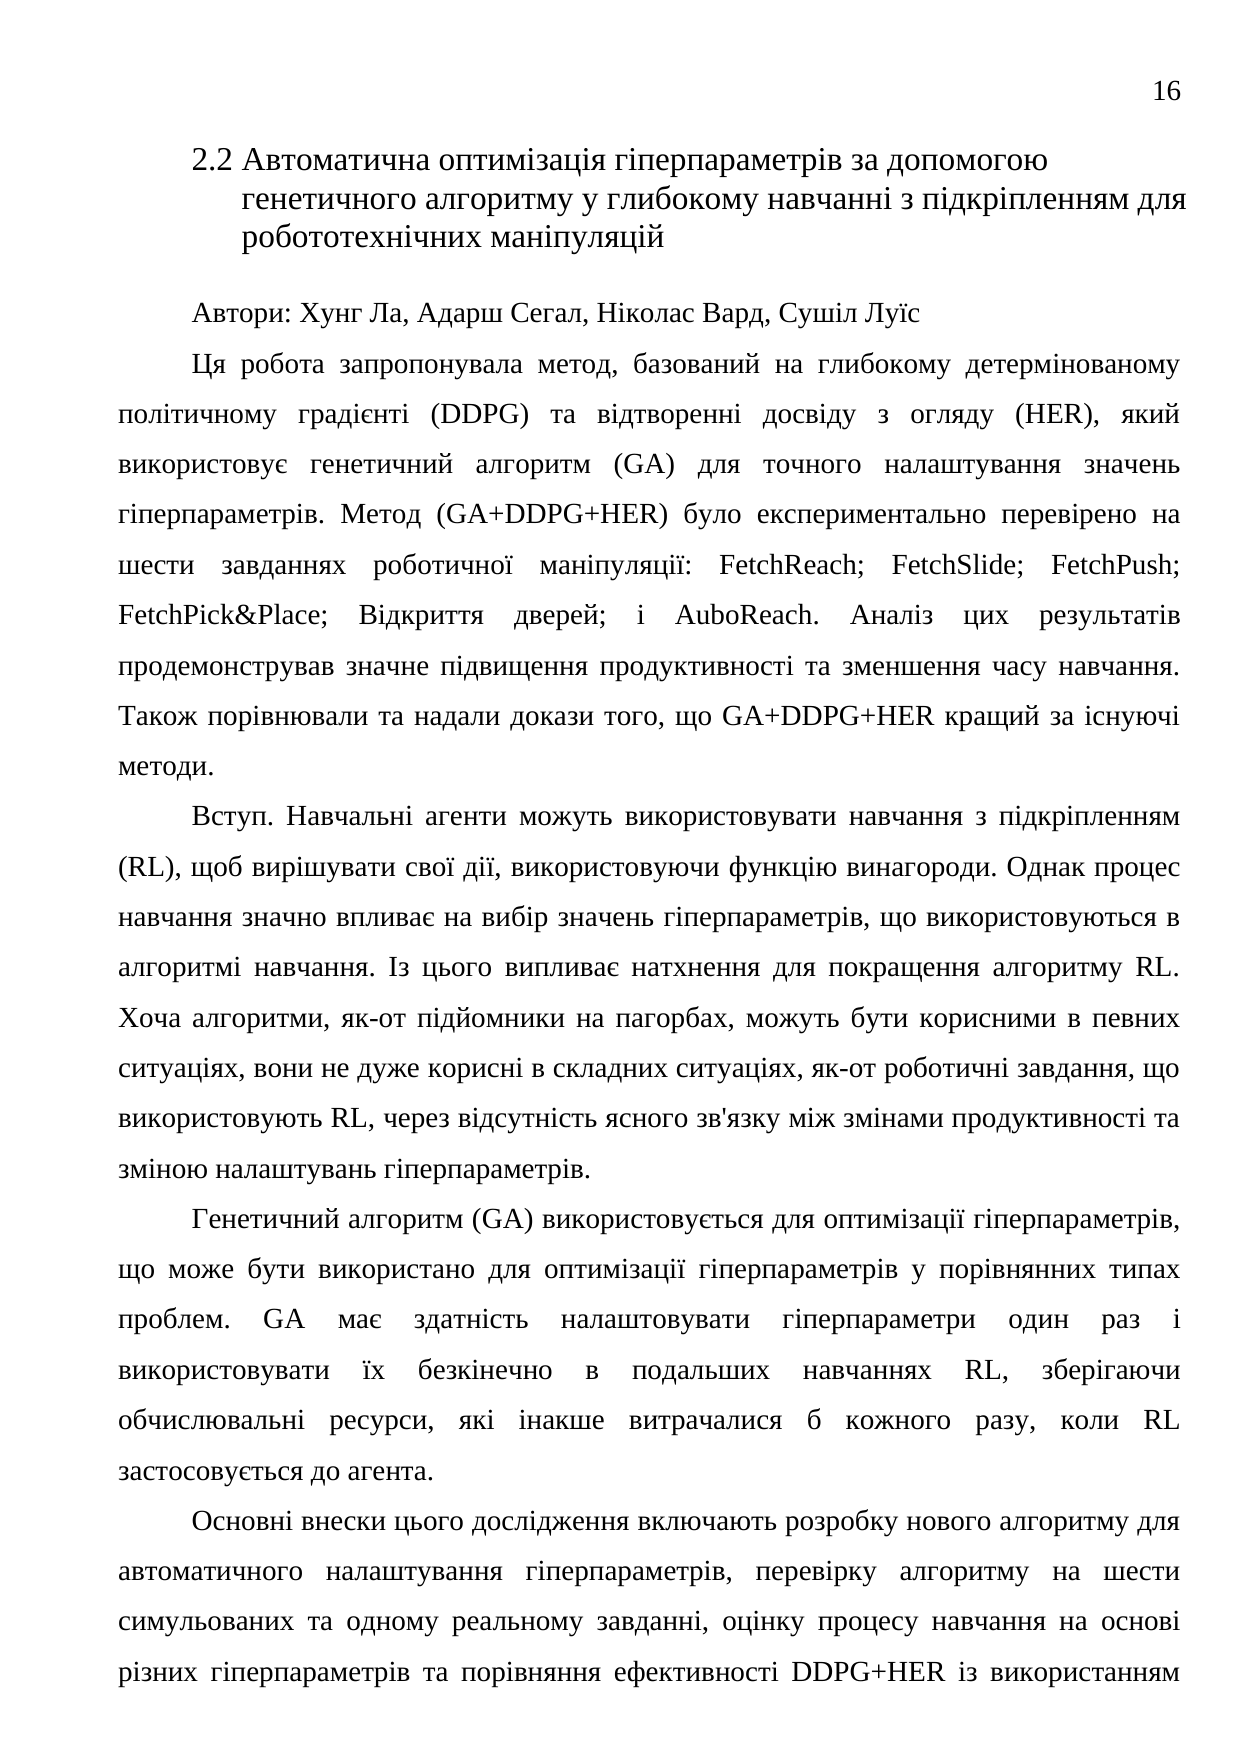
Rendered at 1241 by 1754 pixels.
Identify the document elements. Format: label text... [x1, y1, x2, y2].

text Автори: Хунг Ла, Адарш Сегал, Ніколас Вард, Сушіл Луїс [118, 295, 1181, 329]
subtitle Автоматична оптимізація гіперпараметрів за допомогою генетичного алгоритму у глибокому навчанні з підкріпленням для робототехнічних маніпуляцій [191, 139, 1194, 254]
text Вступ. Навчальні агенти можуть використовувати навчання з підкріпленням (RL), щоб вирішувати свої дії, використовуючи функцію винагороди. Однак процес навчання значно впливає на вибір значень гіперпараметрів, що використовуються в алгоритмі навчання. Із цього випливає натхнення для покращення алгоритму RL. Хоча алгоритми, як-от підйомники на пагорбах, можуть бути корисними в певних ситуаціях, вони не дуже корисні в складних ситуаціях, як-от роботичні завдання, що використовують RL, через відсутність ясного зв'язку між змінами продуктивності та зміною налаштувань гіперпараметрів. [118, 798, 1181, 1184]
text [118, 1503, 1181, 1687]
text Ця робота запропонувала метод, базований на глибокому детермінованому політичному градієнті (DDPG) та відтворенні досвіду з огляду (HER), який використовує генетичний алгоритм (GA) для точного налаштування значень гіперпараметрів. Метод (GA+DDPG+HER) було експериментально перевірено на шести завданнях роботичної маніпуляції: FetchReach; FetchSlide; FetchPush; FetchPick&Place; Відкриття дверей; і AuboReach. Аналіз цих результатів продемонстрував значне підвищення продуктивності та зменшення часу навчання. Також порівнювали та надали докази того, що GA+DDPG+HER кращий за існуючі методи. [118, 346, 1181, 782]
text Генетичний алгоритм (GA) використовується для оптимізації гіперпараметрів, що може бути використано для оптимізації гіперпараметрів у порівнянних типах проблем. GA має здатність налаштовувати гіперпараметри один раз і використовувати їх безкінечно в подальших навчаннях RL, зберігаючи обчислювальні ресурси, які інакше витрачалися б кожного разу, коли RL застосовується до агента. [118, 1201, 1181, 1486]
